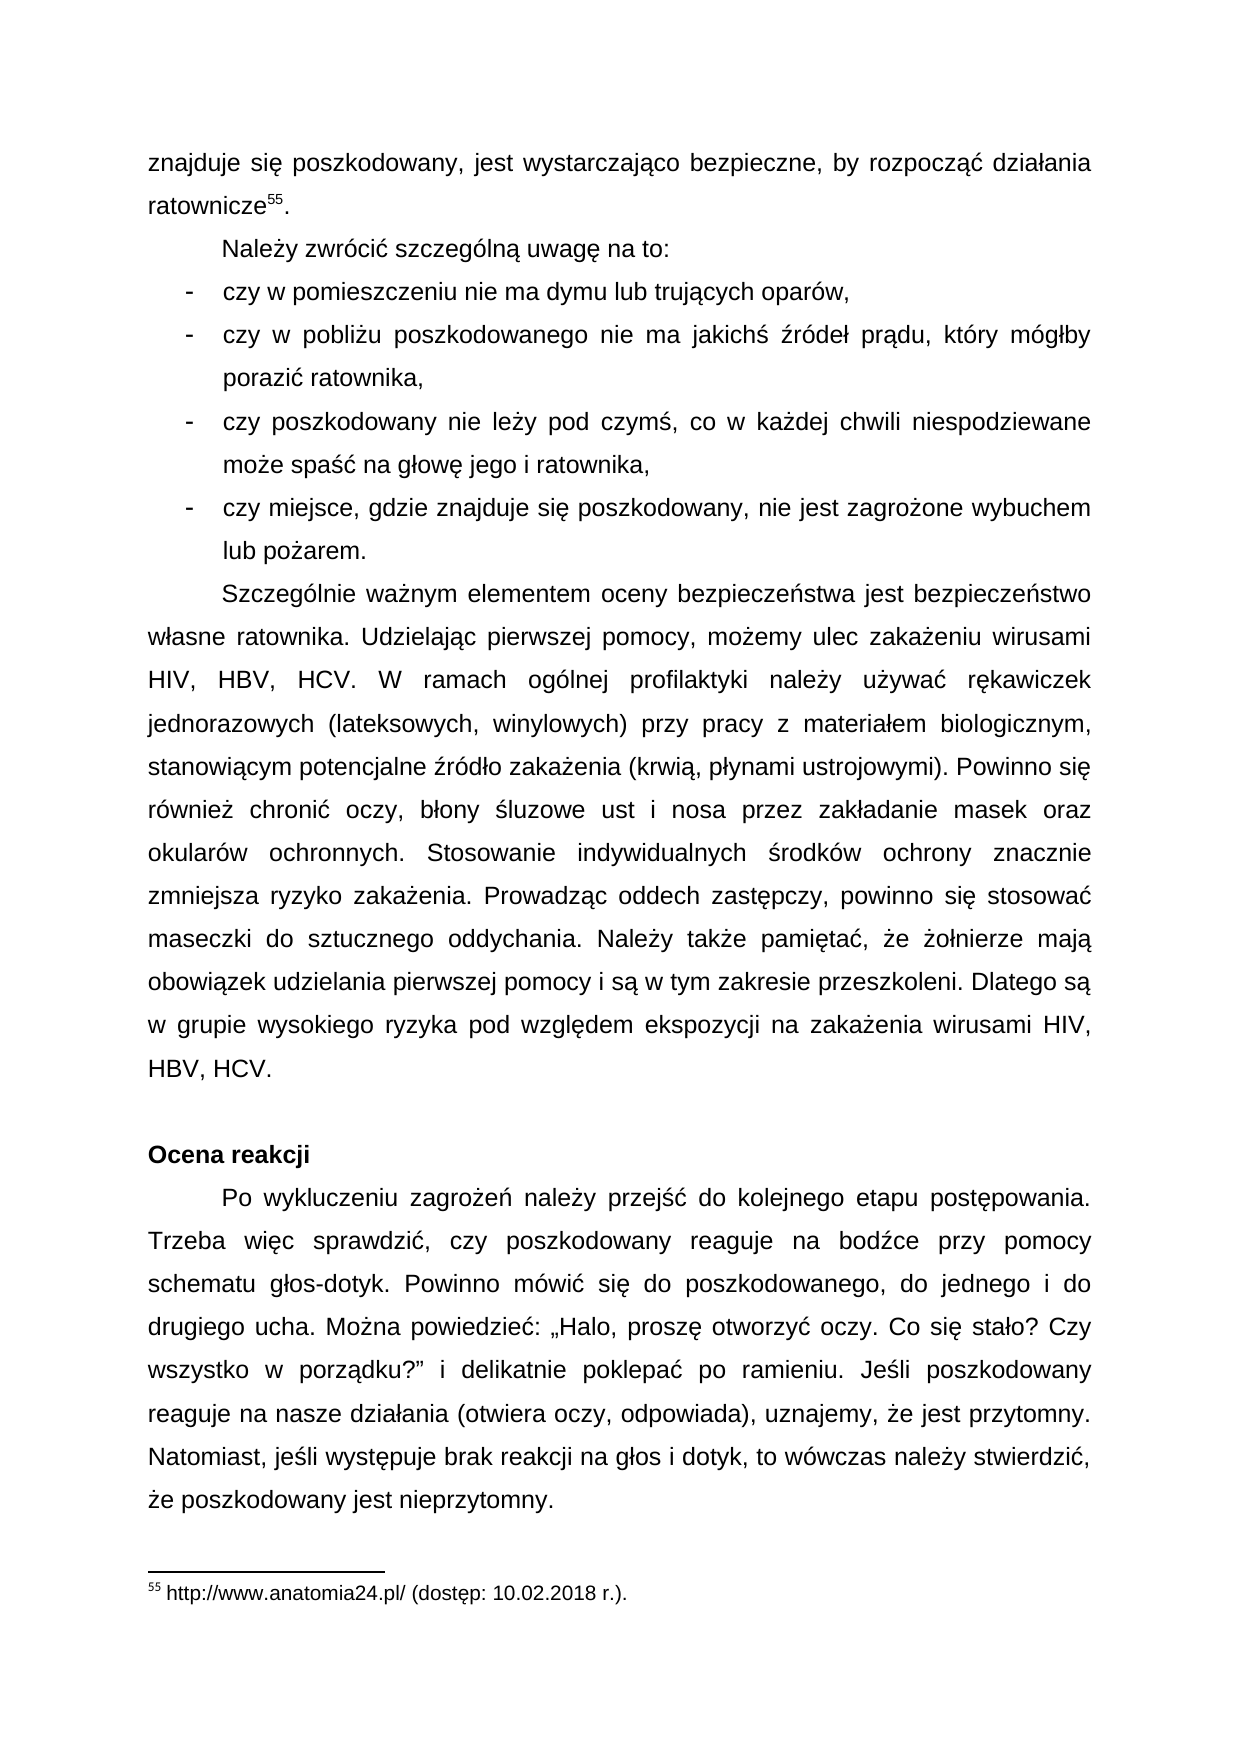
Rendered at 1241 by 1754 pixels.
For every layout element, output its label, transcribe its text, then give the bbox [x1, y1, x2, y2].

text Należy zwrócić szczególną uwagę na to: [148, 234, 1093, 263]
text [148, 148, 1093, 219]
list czy w pobliżu poszkodowanego nie ma jakichś źródeł prądu, który mógłby porazić ratownika, [185, 320, 1093, 392]
list czy w pomieszczeniu nie ma dymu lub trujących oparów, [185, 277, 1093, 306]
list czy poszkodowany nie leży pod czymś, co w każdej chwili niespodziewane może spaść na głowę jego i ratownika, [185, 407, 1093, 478]
text Szczególnie ważnym elementem oceny bezpieczeństwa jest bezpieczeństwo własne ratownika. Udzielając pierwszej pomocy, możemy ulec zakażeniu wirusami HIV, HBV, HCV. W ramach ogólnej profilaktyki należy używać rękawiczek jednorazowych (lateksowych, winylowych) przy pracy z materiałem biologicznym, stanowiącym potencjalne źródło zakażenia (krwią, płynami ustrojowymi). Powinno się również chronić oczy, błony śluzowe ust i nosa przez zakładanie masek oraz okularów ochronnych. Stosowanie indywidualnych środków ochrony znacznie zmniejsza ryzyko zakażenia. Prowadząc oddech zastępczy, powinno się stosować maseczki do sztucznego oddychania. Należy także pamiętać, że żołnierze mają obowiązek udzielania pierwszej pomocy i są w tym zakresie przeszkoleni. Dlatego są w grupie wysokiego ryzyka pod względem ekspozycji na zakażenia wirusami HIV, HBV, HCV. [148, 579, 1093, 1082]
text Po wykluczeniu zagrożeń należy przejść do kolejnego etapu postępowania. Trzeba więc sprawdzić, czy poszkodowany reaguje na bodźce przy pomocy schematu głos-dotyk. Powinno mówić się do poszkodowanego, do jednego i do drugiego ucha. Można powiedzieć: „Halo, proszę otworzyć oczy. Co się stało? Czy wszystko w porządku?” i delikatnie poklepać po ramieniu. Jeśli poszkodowany reaguje na nasze działania (otwiera oczy, odpowiada), uznajemy, że jest przytomny. Natomiast, jeśli występuje brak reakcji na głos i dotyk, to wówczas należy stwierdzić, że poszkodowany jest nieprzytomny. [148, 1183, 1093, 1514]
list czy miejsce, gdzie znajduje się poszkodowany, nie jest zagrożone wybuchem lub pożarem. [185, 493, 1093, 565]
text Ocena reakcji [148, 1140, 1093, 1169]
